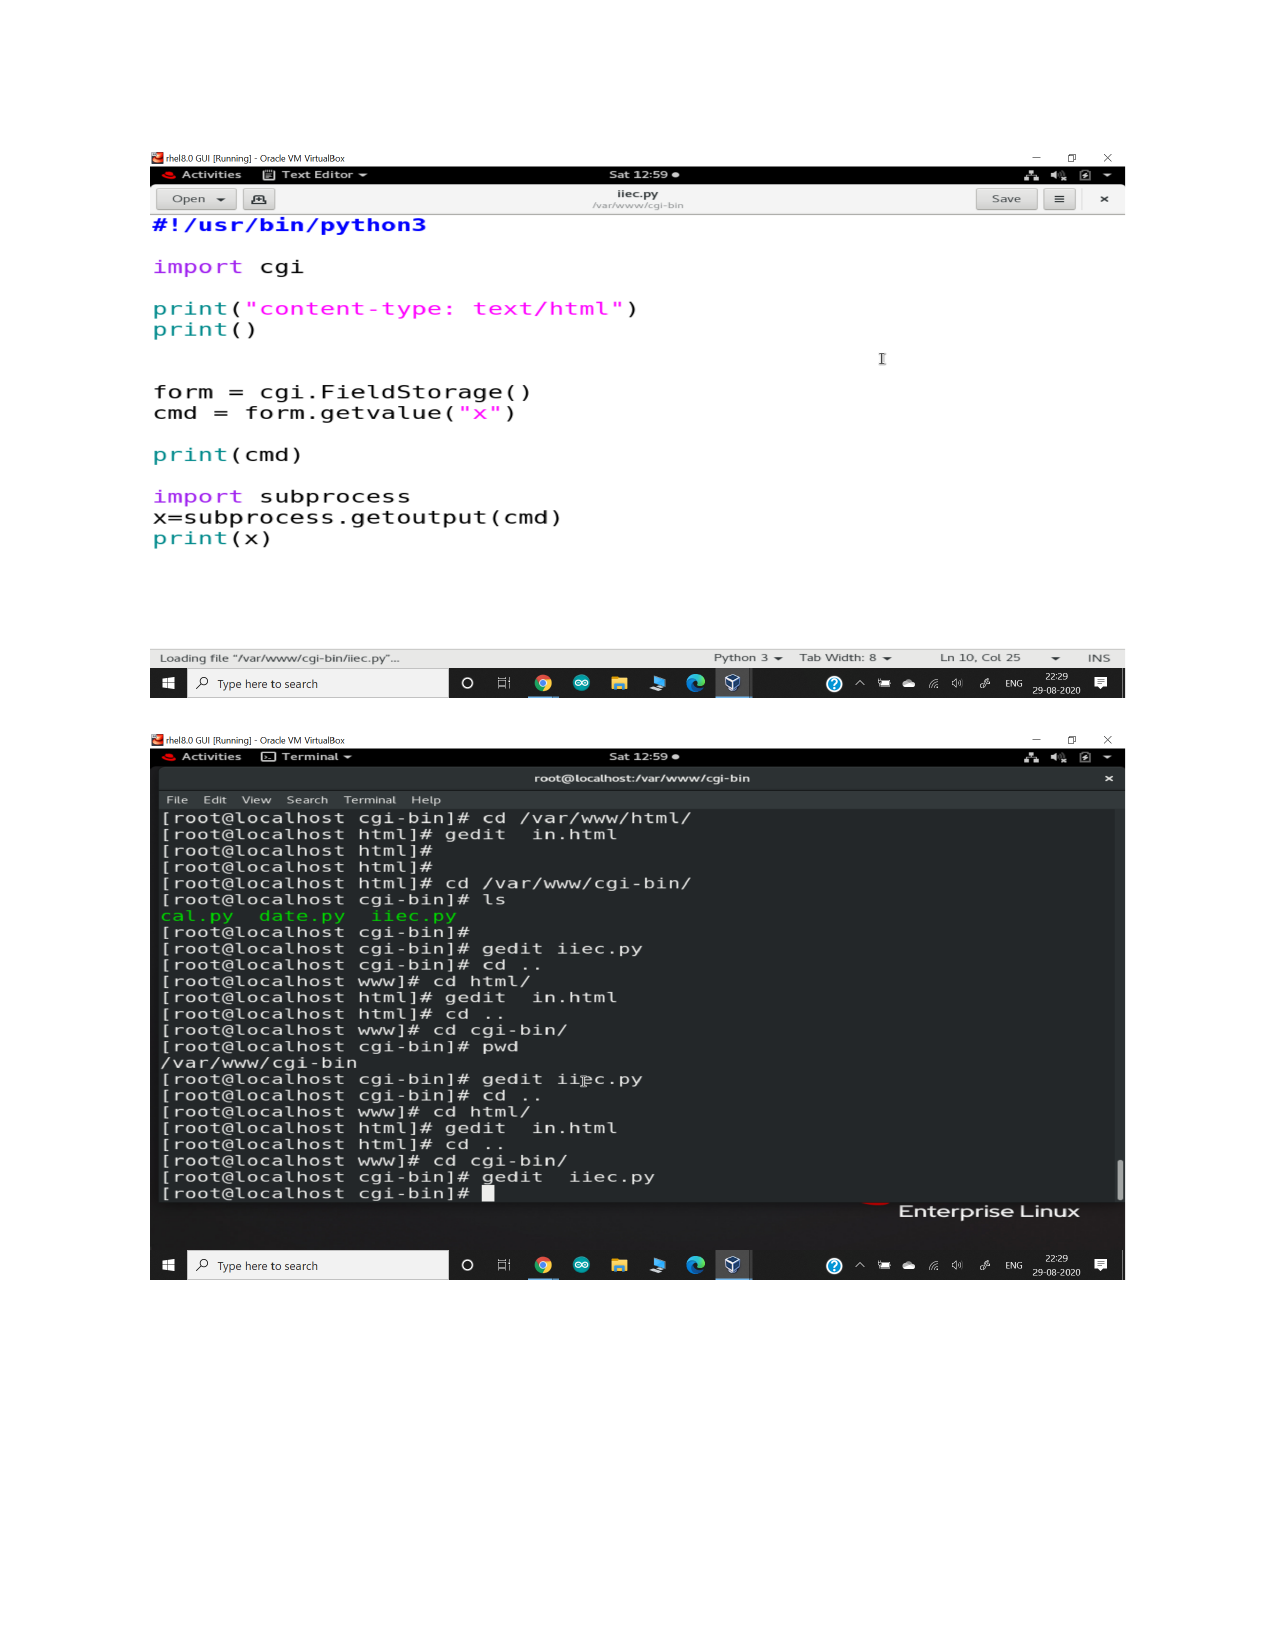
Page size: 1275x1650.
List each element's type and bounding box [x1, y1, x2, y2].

picture [150, 150, 1125, 698]
picture [150, 732, 1125, 1280]
